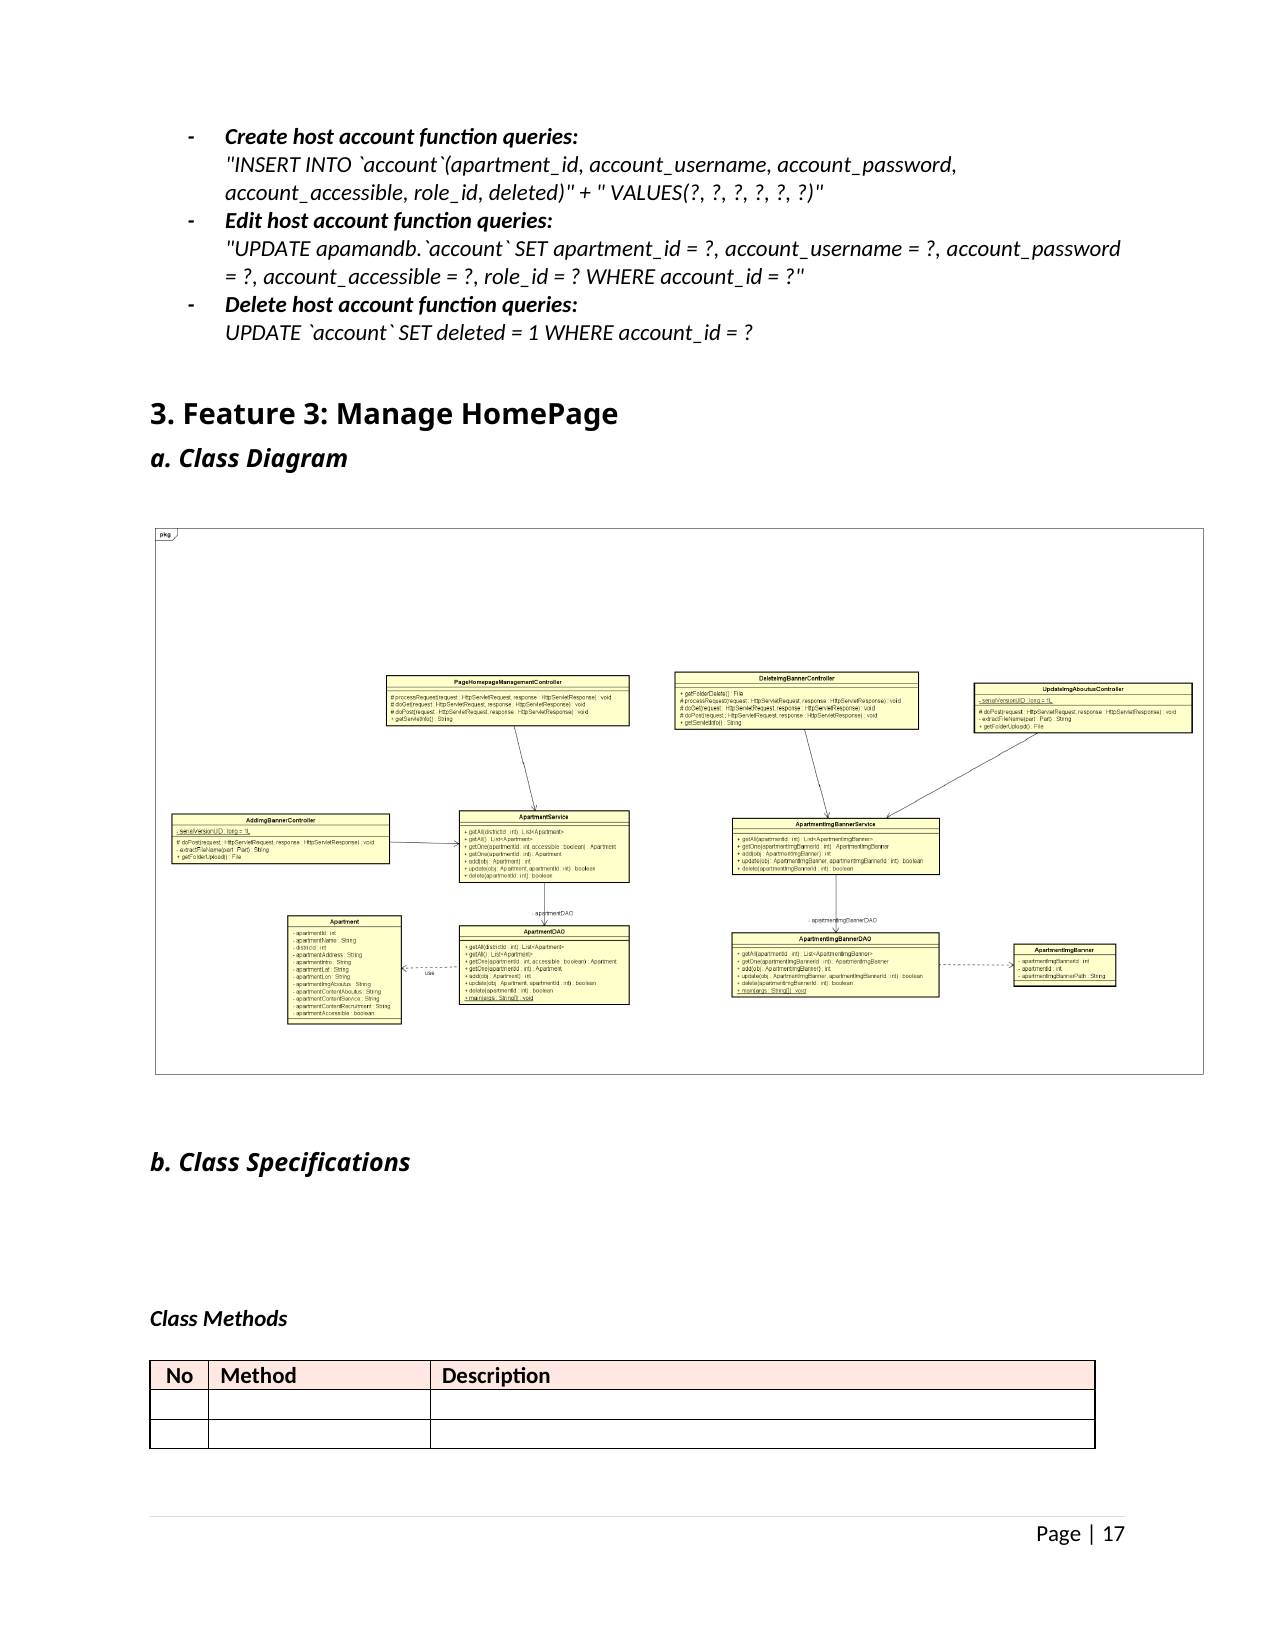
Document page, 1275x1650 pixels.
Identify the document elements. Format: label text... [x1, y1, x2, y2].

table_header Method [209, 1361, 430, 1389]
text Class Methods [150, 1304, 1125, 1332]
table_header No [151, 1361, 208, 1389]
list Edit host account function queries: [187, 206, 1125, 234]
subtitle 3. Feature 3: Manage HomePage [150, 393, 1125, 433]
table_cell [209, 1390, 430, 1418]
picture [150, 523, 1208, 1079]
table_cell [431, 1390, 1094, 1418]
subtitle b. Class Specifications [150, 1145, 1125, 1179]
list Create host account function queries: [187, 122, 1125, 150]
text "INSERT INTO `account`(apartment_id, account_username, account_password, account_accessible, role_id, deleted)" + " VALUES(?, ?, ?, ?, ?, ?)" [225, 150, 1125, 206]
table_header Description [431, 1361, 1094, 1389]
list Delete host account function queries: [187, 290, 1125, 318]
table_cell [209, 1420, 430, 1447]
table_cell [431, 1420, 1094, 1447]
table_cell [151, 1420, 208, 1447]
table_cell [151, 1390, 208, 1418]
subtitle a. Class Diagram [150, 440, 1125, 474]
text UPDATE `account` SET deleted = 1 WHERE account_id = ? [225, 318, 1125, 346]
text "UPDATE apamandb.`account` SET apartment_id = ?, account_username = ?, account_password = ?, account_accessible = ?, role_id = ? WHERE account_id = ?" [225, 234, 1125, 290]
